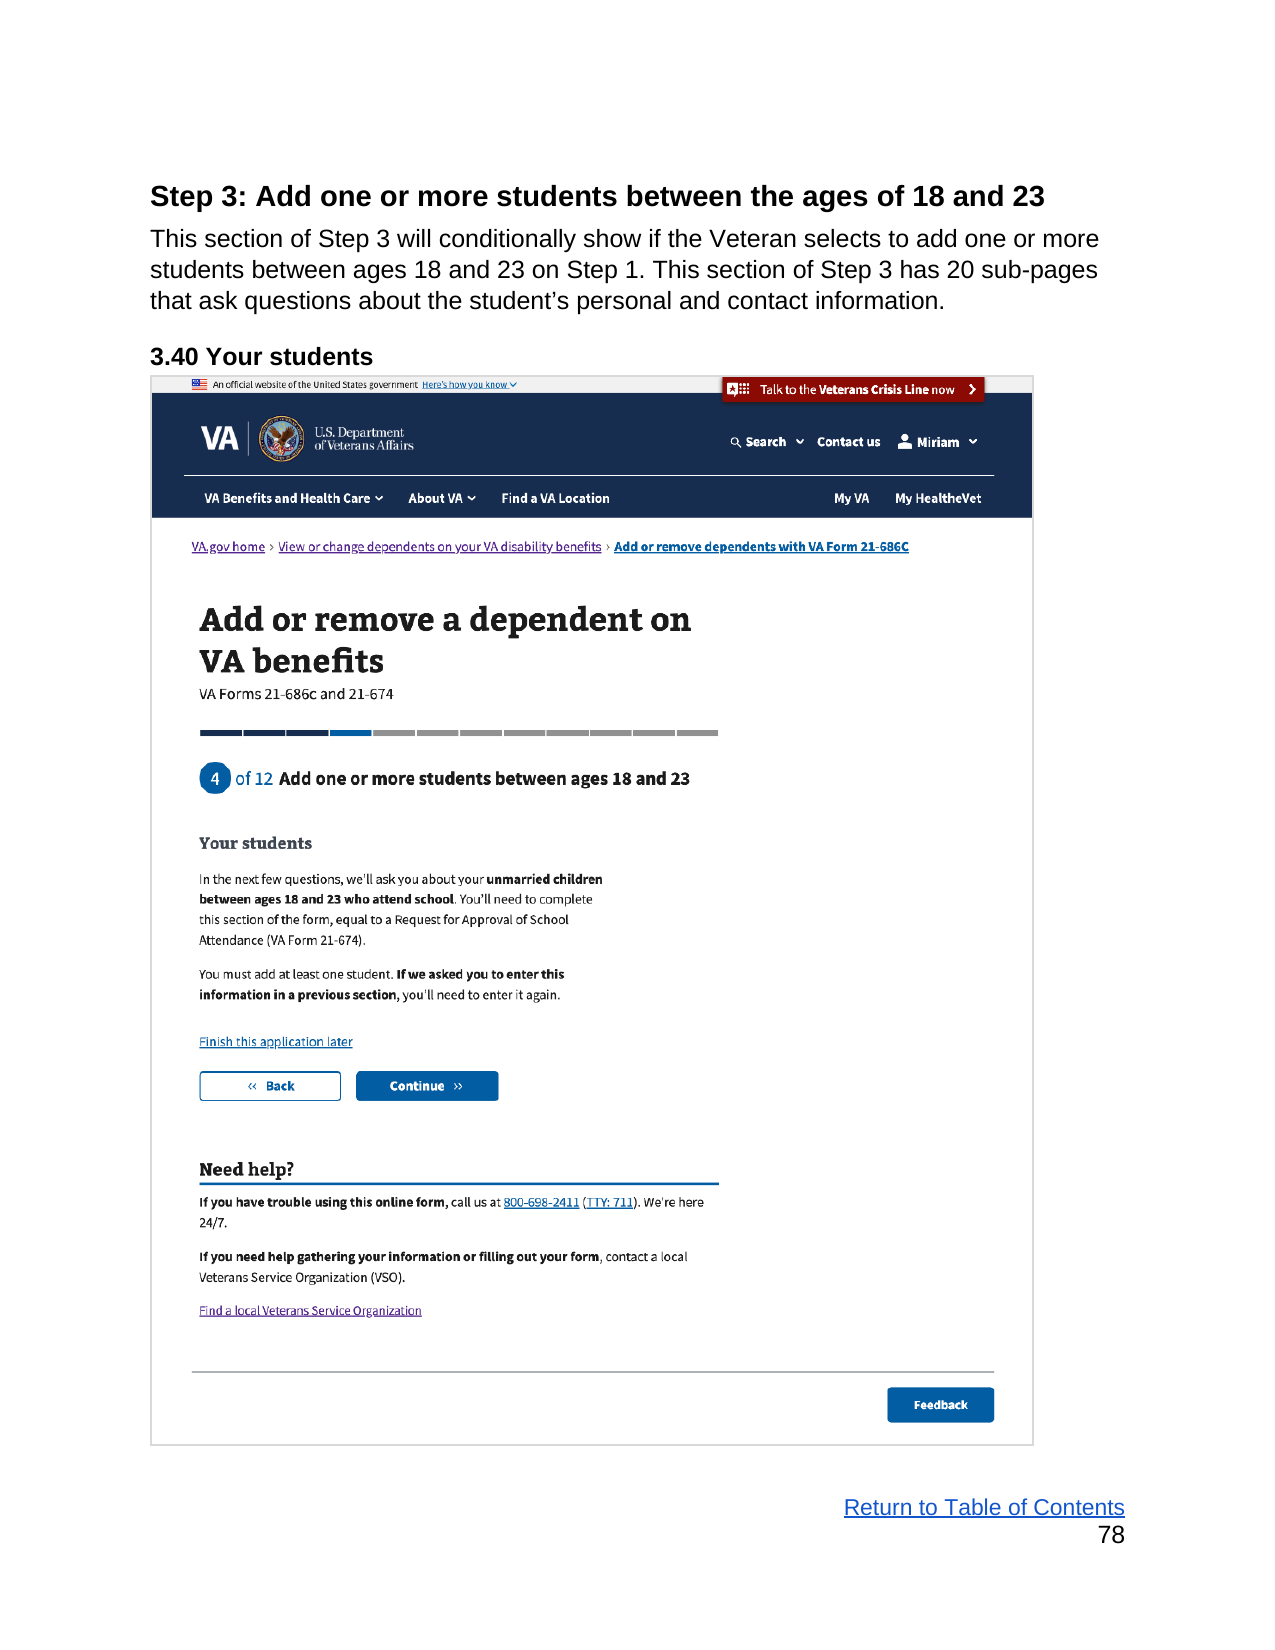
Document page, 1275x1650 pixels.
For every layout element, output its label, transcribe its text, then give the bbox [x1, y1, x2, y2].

picture [152, 377, 1032, 1444]
text This section of Step 3 will conditionally show if the Veteran selects to add one or more students between ages 18 and 23 on Step 1. This section of Step 3 has 20 sub-pages that ask questions about the student’s personal and contact information. [150, 224, 1125, 314]
subtitle Step 3: Add one or more students between the ages of 18 and 23 [150, 179, 1125, 213]
subtitle 3.40 Your students [150, 342, 1125, 371]
